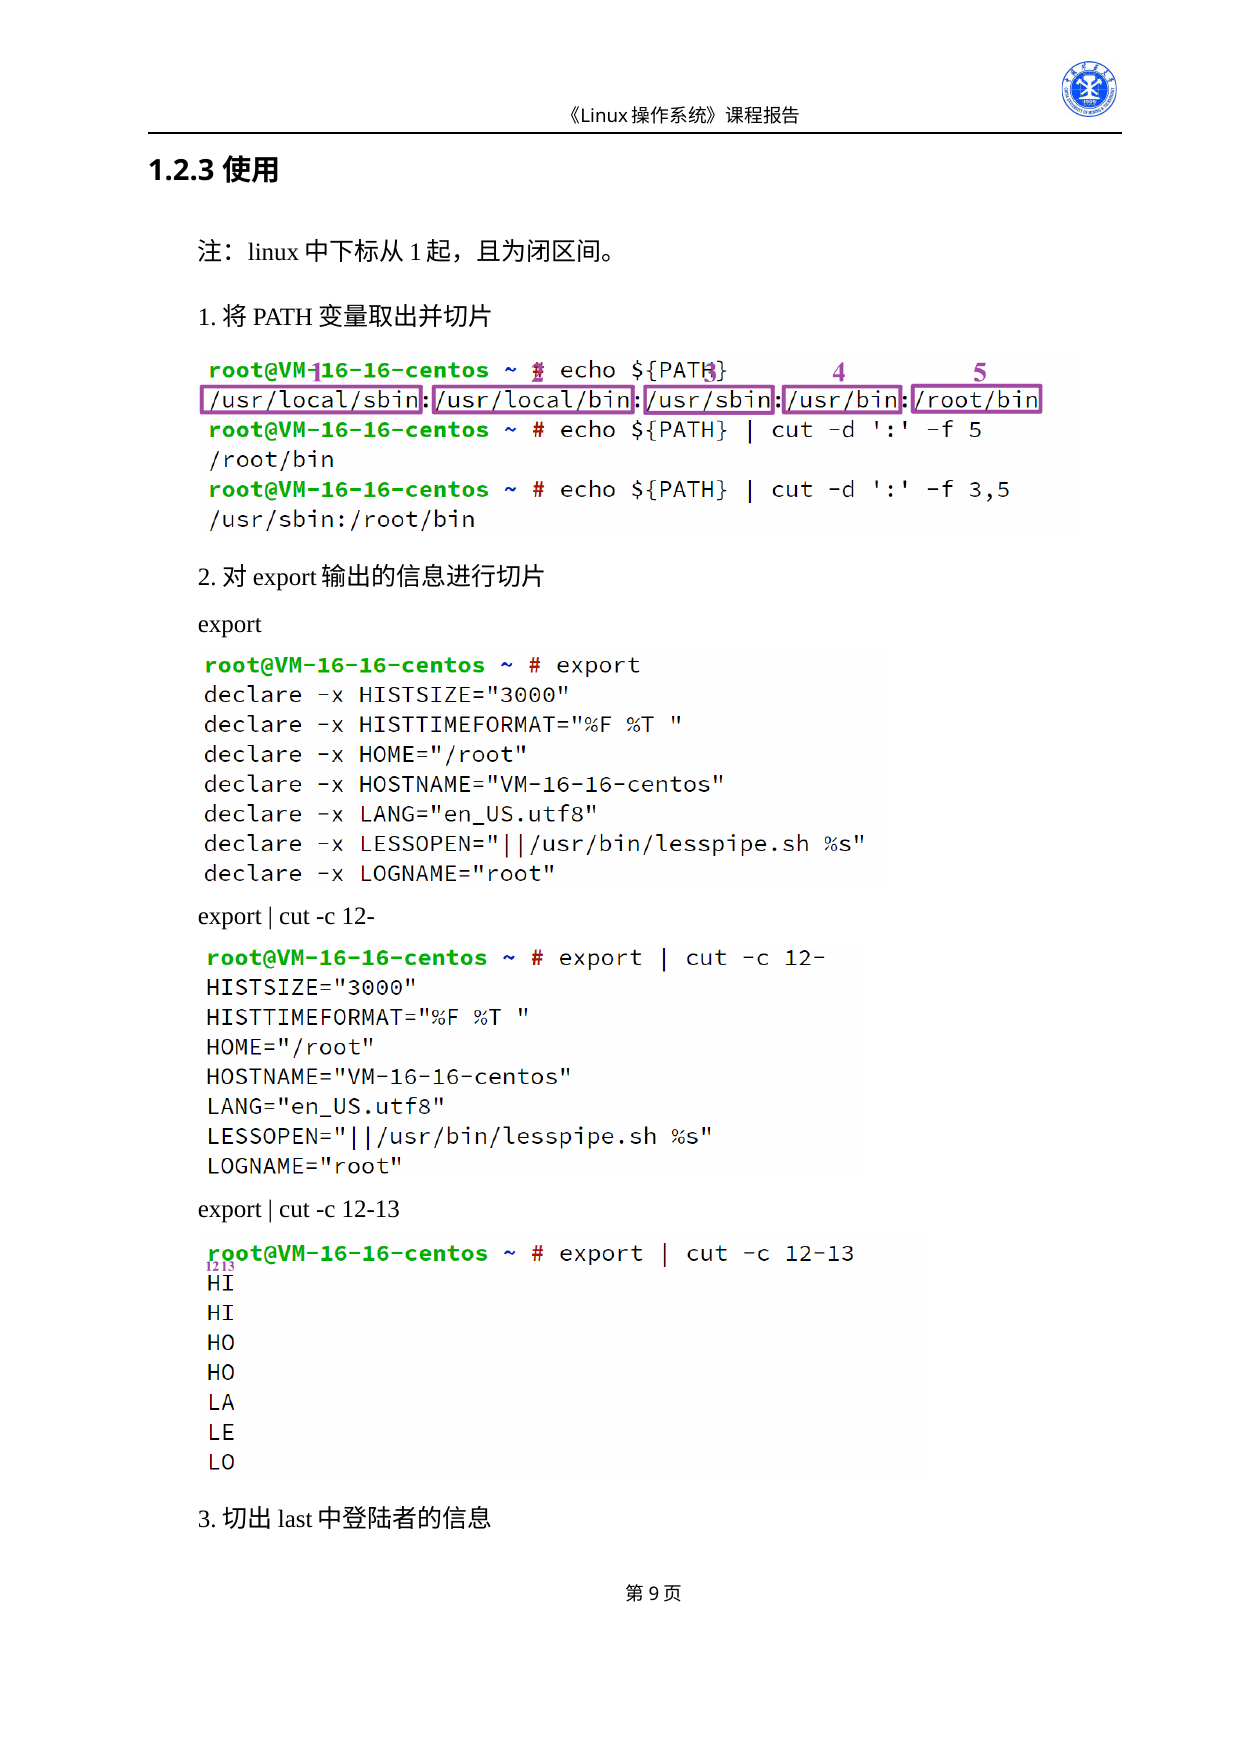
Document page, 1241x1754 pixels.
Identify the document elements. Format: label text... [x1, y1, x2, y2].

text 2. 对export输出的信息进行切片 [148, 542, 1122, 607]
text export | cut -c 12-13 [148, 1192, 1122, 1224]
text 注：linux中下标从1起，且为闭区间。 [148, 217, 1122, 282]
picture [197, 946, 861, 1177]
text export | cut -c 12- [148, 899, 1122, 932]
text export [148, 607, 1122, 639]
picture [1061, 61, 1117, 117]
text 3. 切出last中登陆者的信息 [148, 1484, 1122, 1549]
picture [197, 356, 1079, 532]
picture [197, 651, 890, 887]
subtitle 使用 [148, 136, 1122, 201]
picture [197, 1232, 928, 1477]
text 1. 将PATH变量取出并切片 [148, 282, 1122, 347]
